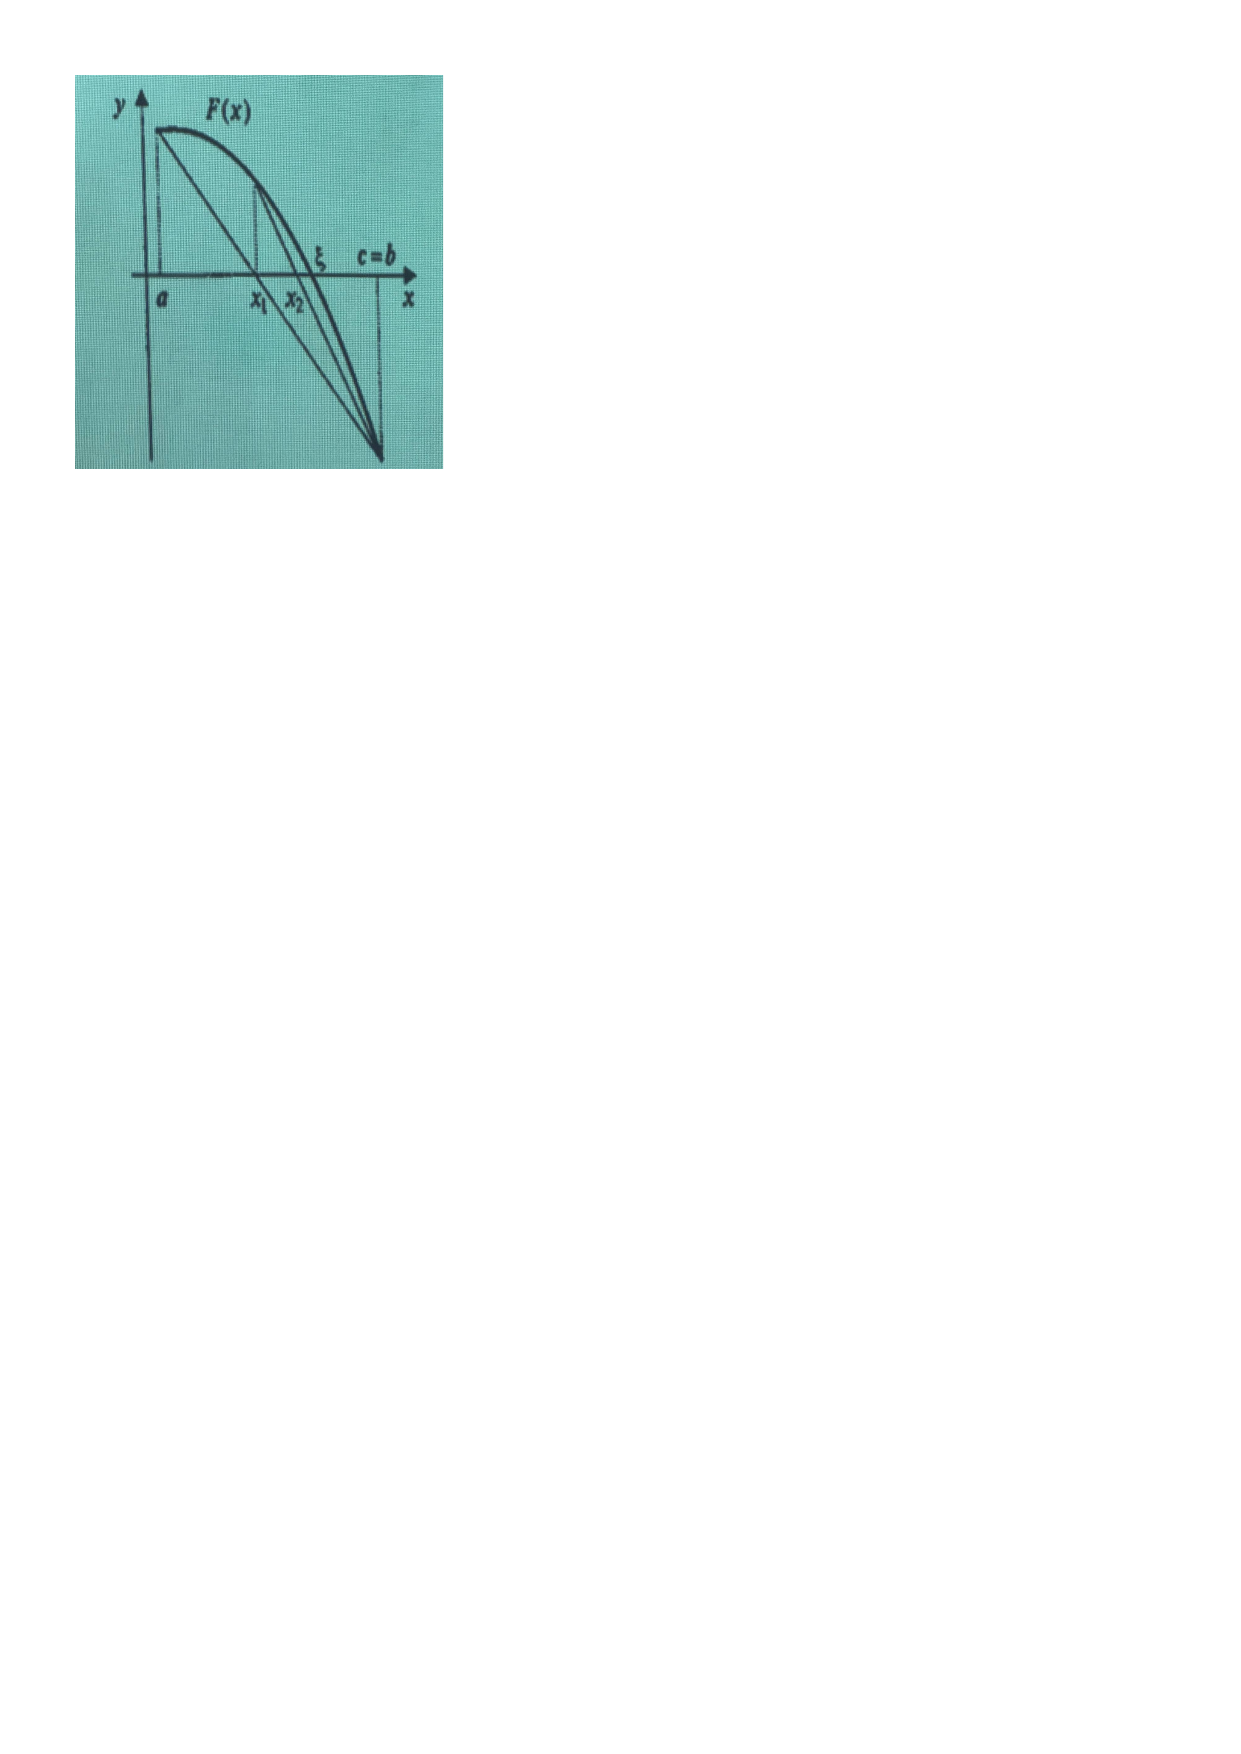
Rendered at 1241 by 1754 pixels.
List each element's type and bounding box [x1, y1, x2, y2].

picture [75, 75, 444, 469]
